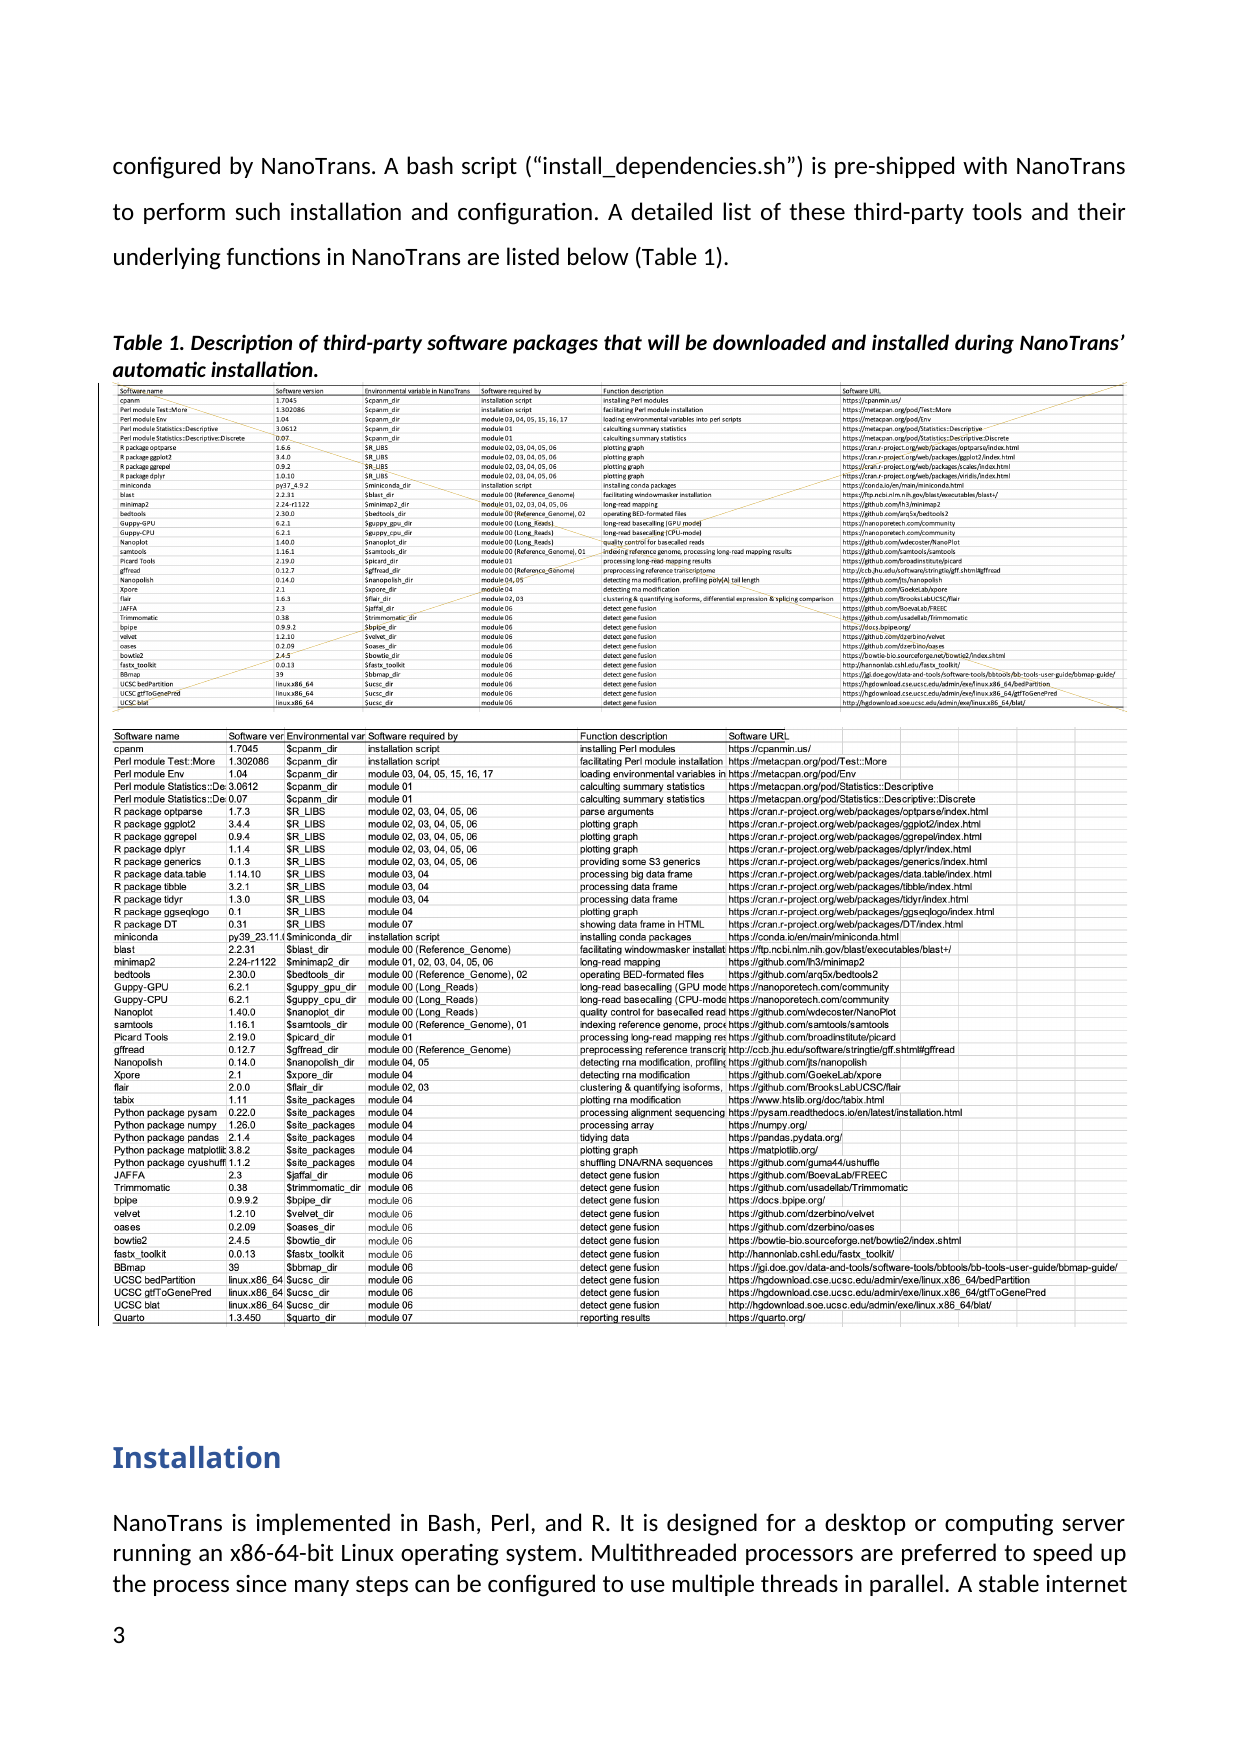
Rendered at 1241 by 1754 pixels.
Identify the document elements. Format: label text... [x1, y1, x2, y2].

subtitle Installation [112, 1437, 1128, 1477]
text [112, 150, 1128, 272]
picture [112, 383, 616, 711]
picture [115, 382, 1125, 546]
picture [115, 548, 1124, 712]
picture [623, 383, 1128, 711]
text Table 1. Description of third-party software packages that will be downloaded and installed during NanoTrans’ automatic installation. [112, 329, 1128, 382]
picture [112, 727, 1128, 1327]
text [112, 1507, 1128, 1599]
